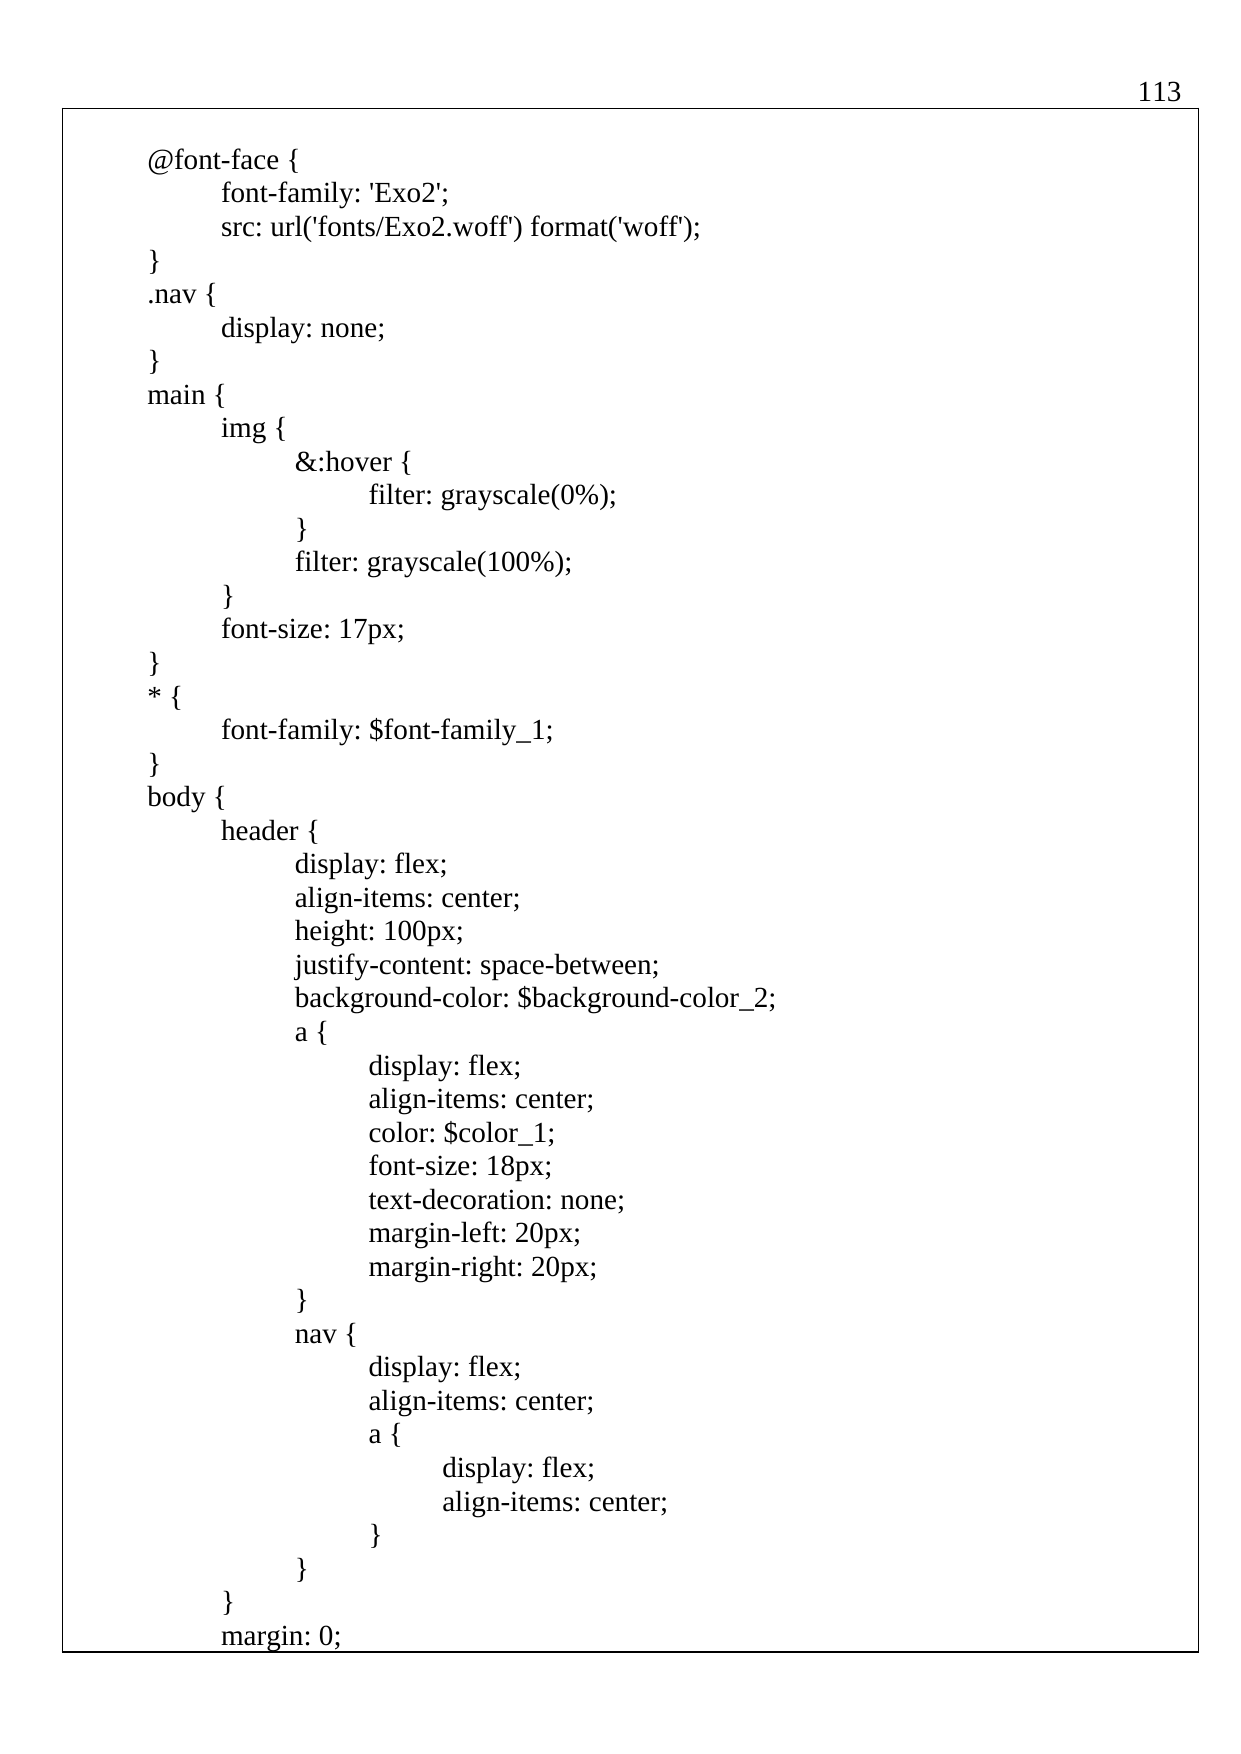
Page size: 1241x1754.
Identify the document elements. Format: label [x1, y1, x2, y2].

table_header [63, 109, 1198, 1651]
